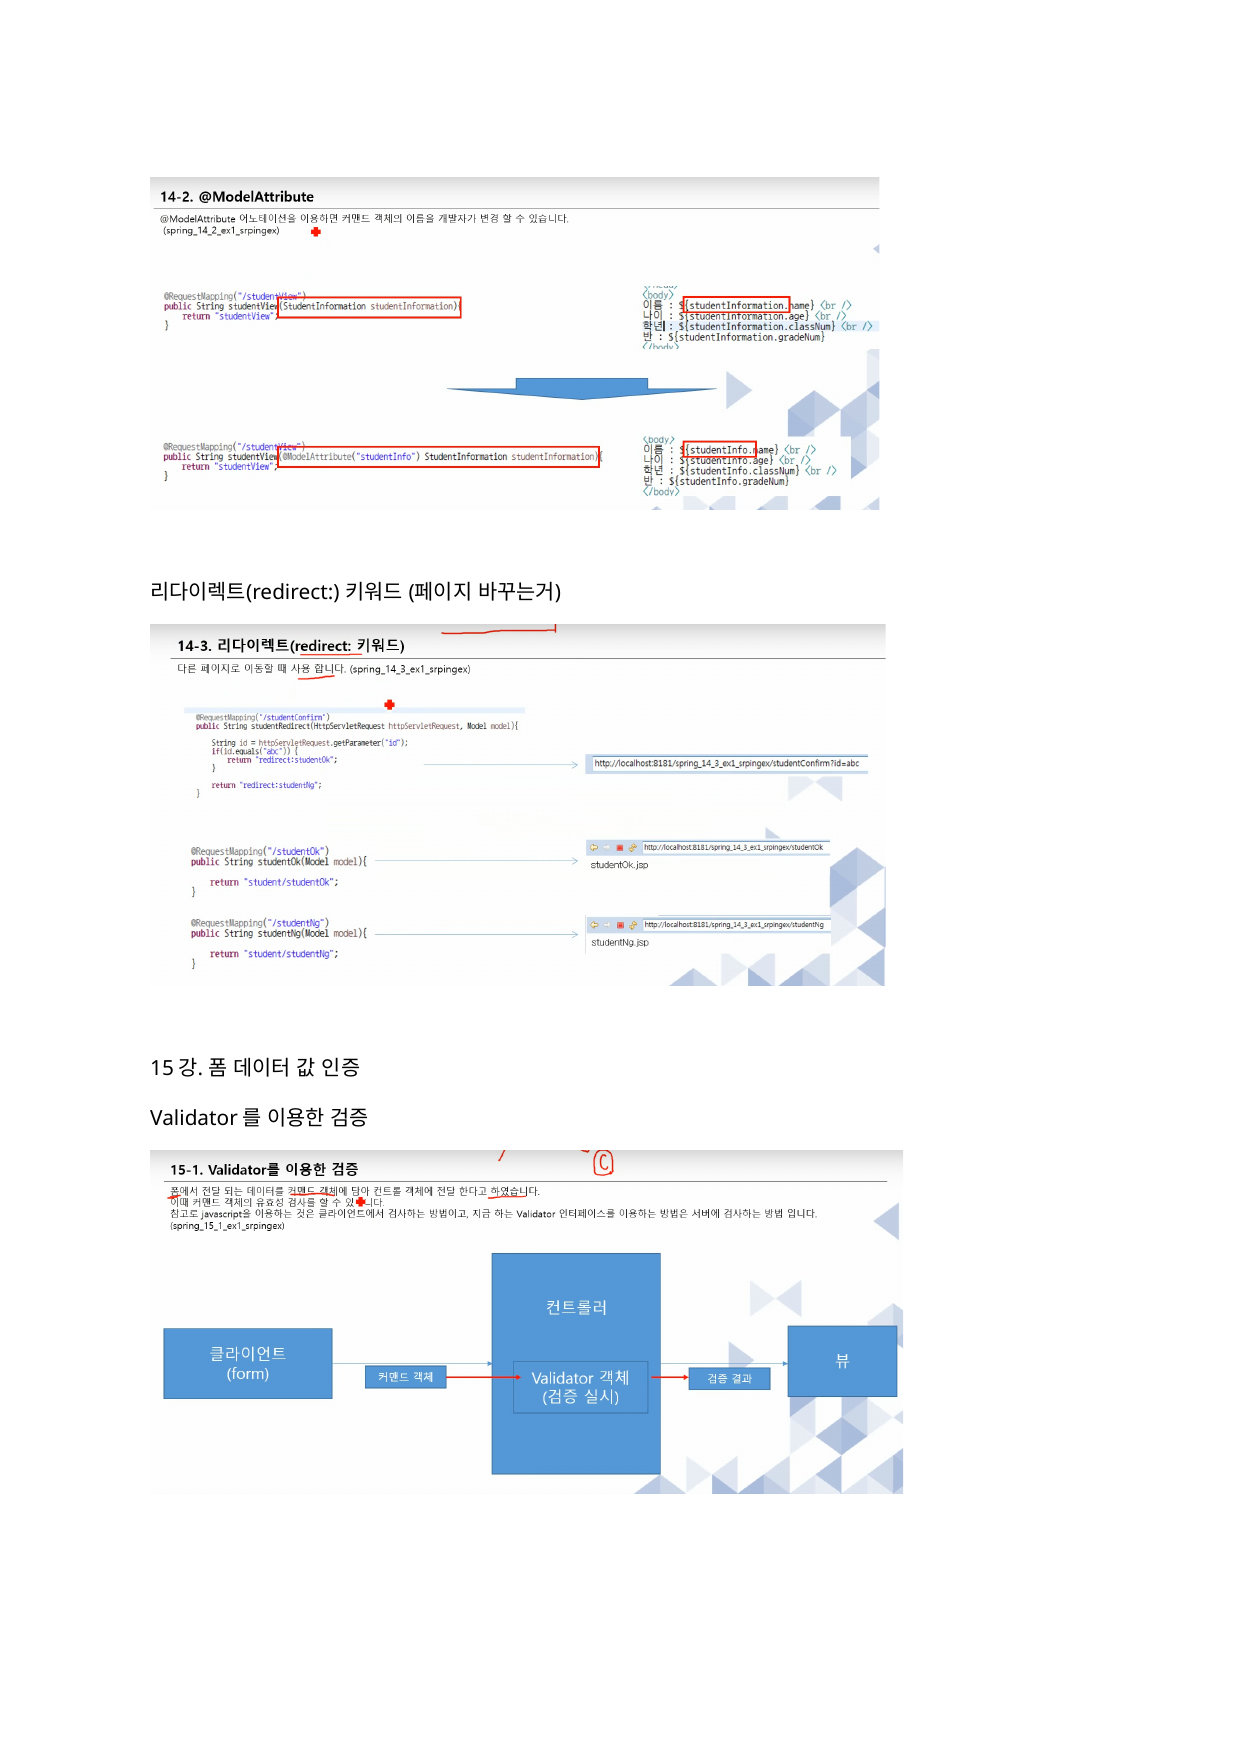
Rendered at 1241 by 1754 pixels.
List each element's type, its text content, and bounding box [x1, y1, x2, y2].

text Validator를 이용한 검증 [150, 1101, 1090, 1131]
picture [150, 624, 886, 986]
picture [150, 1150, 904, 1494]
text 리다이렉트(redirect:) 키워드 (페이지 바꾸는거) [150, 575, 1090, 606]
picture [150, 177, 880, 510]
text 15강. 폼 데이터 값 인증 [150, 1052, 1090, 1082]
